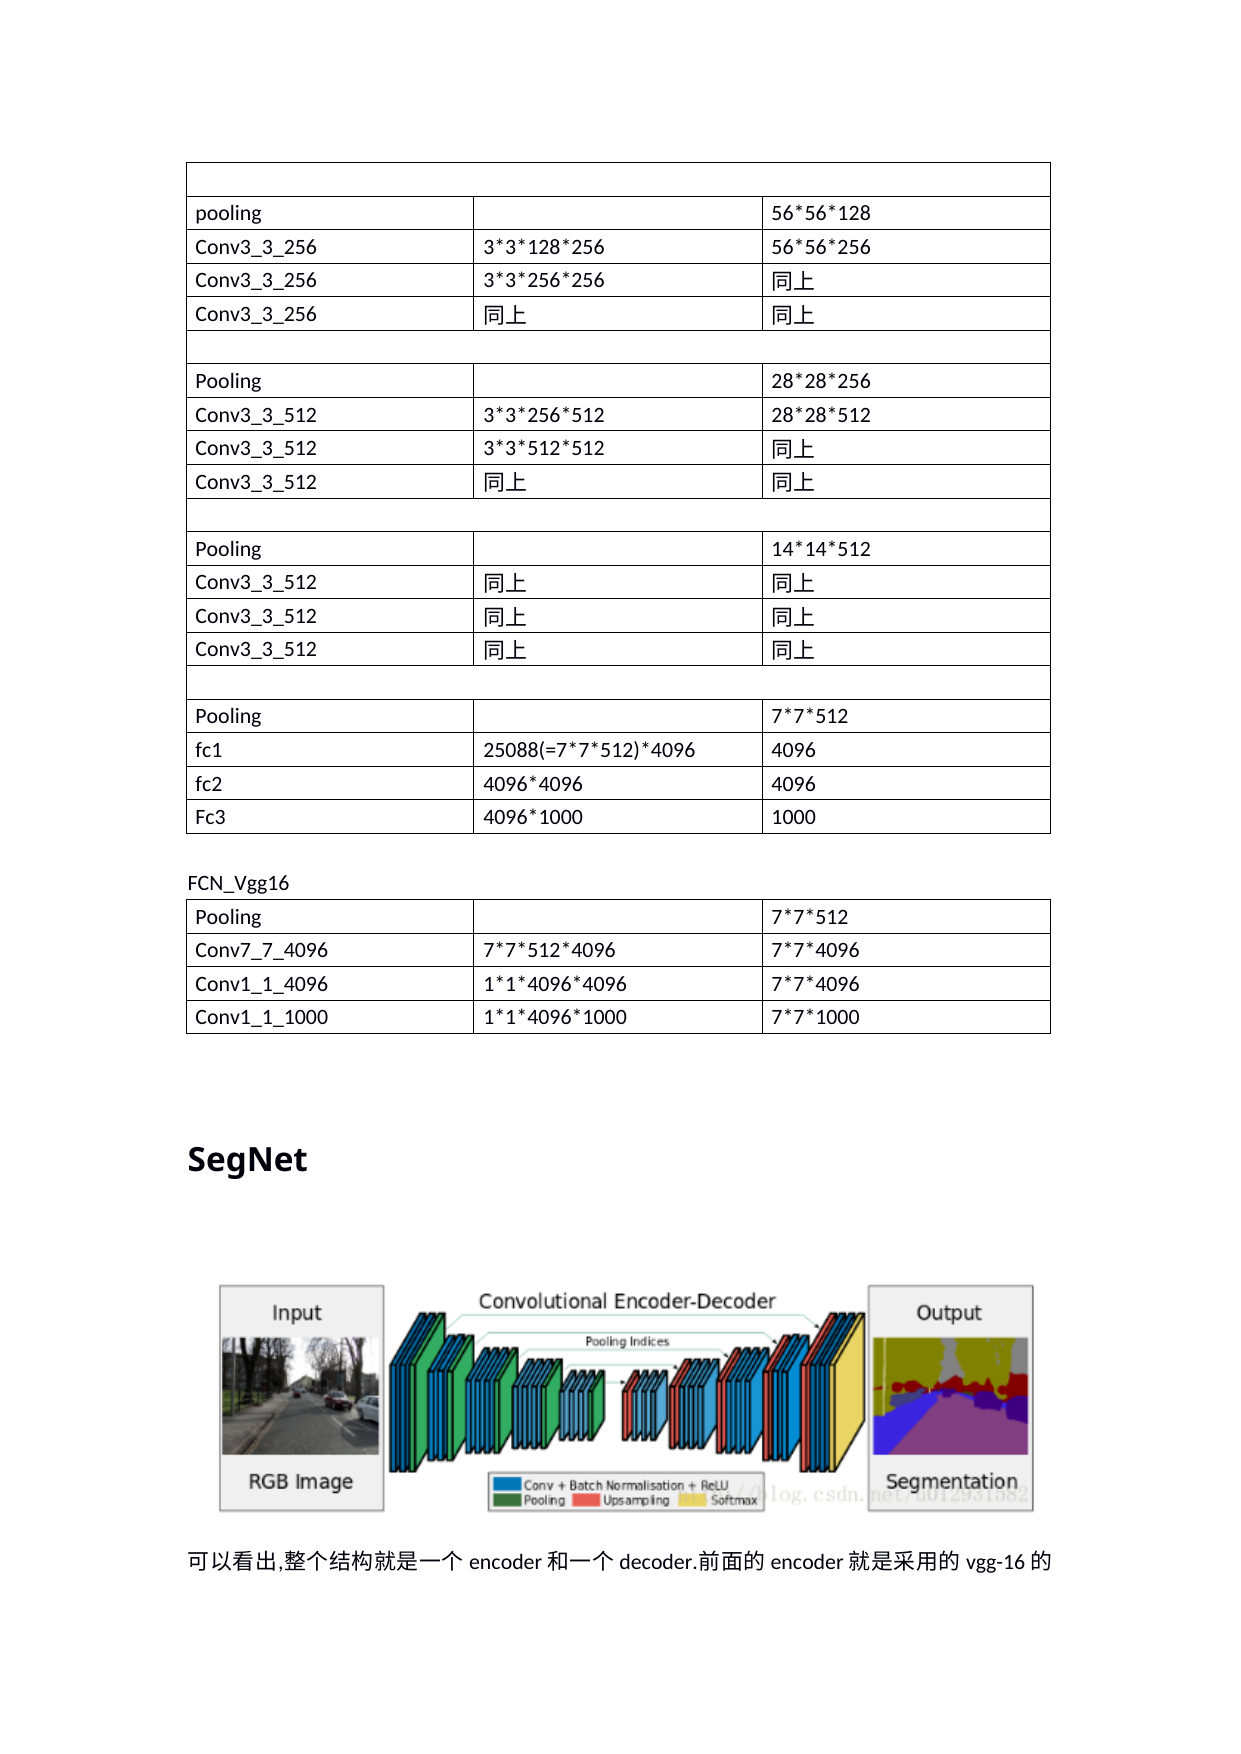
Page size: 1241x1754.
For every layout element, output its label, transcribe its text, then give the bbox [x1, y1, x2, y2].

table_cell Conv3_3_256 [187, 297, 473, 330]
table_cell 同上 [474, 465, 762, 497]
subtitle SegNet [187, 1126, 1053, 1191]
table_cell 3*3*256*512 [474, 398, 762, 430]
table_cell 4096*1000 [474, 800, 762, 833]
table_cell 同上 [763, 431, 1050, 464]
table_cell 7*7*4096 [763, 967, 1050, 999]
table_cell Pooling [187, 532, 473, 564]
table_cell fc2 [187, 767, 473, 799]
table_cell Conv3_3_256 [187, 264, 473, 296]
table_cell Conv1_1_1000 [187, 1001, 473, 1033]
table_cell 4096 [763, 767, 1050, 799]
table_cell Conv3_3_512 [187, 465, 473, 497]
table_cell 14*14*512 [763, 532, 1050, 564]
table_cell 3*3*128*256 [474, 230, 762, 263]
table_cell [187, 499, 1050, 531]
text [187, 1544, 1053, 1576]
table_header [474, 900, 762, 932]
table_cell 4096*4096 [474, 767, 762, 799]
table_cell 同上 [474, 599, 762, 632]
table_cell 1000 [763, 800, 1050, 833]
table_cell 28*28*512 [763, 398, 1050, 430]
table_cell Conv3_3_256 [187, 230, 473, 263]
table_cell [474, 197, 762, 229]
table_cell [187, 331, 1050, 363]
text FCN_Vgg16 [187, 866, 1053, 899]
table_cell 同上 [763, 566, 1050, 598]
table_cell Fc3 [187, 800, 473, 833]
table_cell 3*3*512*512 [474, 431, 762, 464]
table_cell [187, 666, 1050, 699]
table_cell 同上 [763, 264, 1050, 296]
table_cell fc1 [187, 733, 473, 766]
table_cell Conv1_1_4096 [187, 967, 473, 999]
table_cell Conv3_3_512 [187, 398, 473, 430]
table_cell Conv3_3_512 [187, 566, 473, 598]
table_cell 7*7*512*4096 [474, 934, 762, 966]
table_cell 7*7*4096 [763, 934, 1050, 966]
table_cell 同上 [763, 297, 1050, 330]
table_cell Pooling [187, 364, 473, 397]
table_cell [474, 532, 762, 564]
table_cell 7*7*1000 [763, 1001, 1050, 1033]
table_cell Pooling [187, 700, 473, 732]
table_cell 25088(=7*7*512)*4096 [474, 733, 762, 766]
table_cell 3*3*256*256 [474, 264, 762, 296]
table_cell pooling [187, 197, 473, 229]
table_cell 同上 [763, 633, 1050, 665]
table_cell 同上 [474, 566, 762, 598]
table_cell Conv3_3_512 [187, 599, 473, 632]
table_header 7*7*512 [763, 900, 1050, 932]
table_cell 1*1*4096*4096 [474, 967, 762, 999]
table_cell [474, 364, 762, 397]
table_cell 同上 [474, 633, 762, 665]
table_cell [187, 163, 1050, 196]
table_cell 同上 [763, 465, 1050, 497]
table_cell [474, 700, 762, 732]
table_cell Conv7_7_4096 [187, 934, 473, 966]
table_cell 56*56*256 [763, 230, 1050, 263]
table_cell 4096 [763, 733, 1050, 766]
picture [187, 1251, 1053, 1526]
table_header Pooling [187, 900, 473, 932]
table_cell 28*28*256 [763, 364, 1050, 397]
table_cell 同上 [763, 599, 1050, 632]
table_cell 7*7*512 [763, 700, 1050, 732]
table_cell 同上 [474, 297, 762, 330]
table_cell 56*56*128 [763, 197, 1050, 229]
table_cell Conv3_3_512 [187, 431, 473, 464]
table_cell 1*1*4096*1000 [474, 1001, 762, 1033]
table_cell Conv3_3_512 [187, 633, 473, 665]
